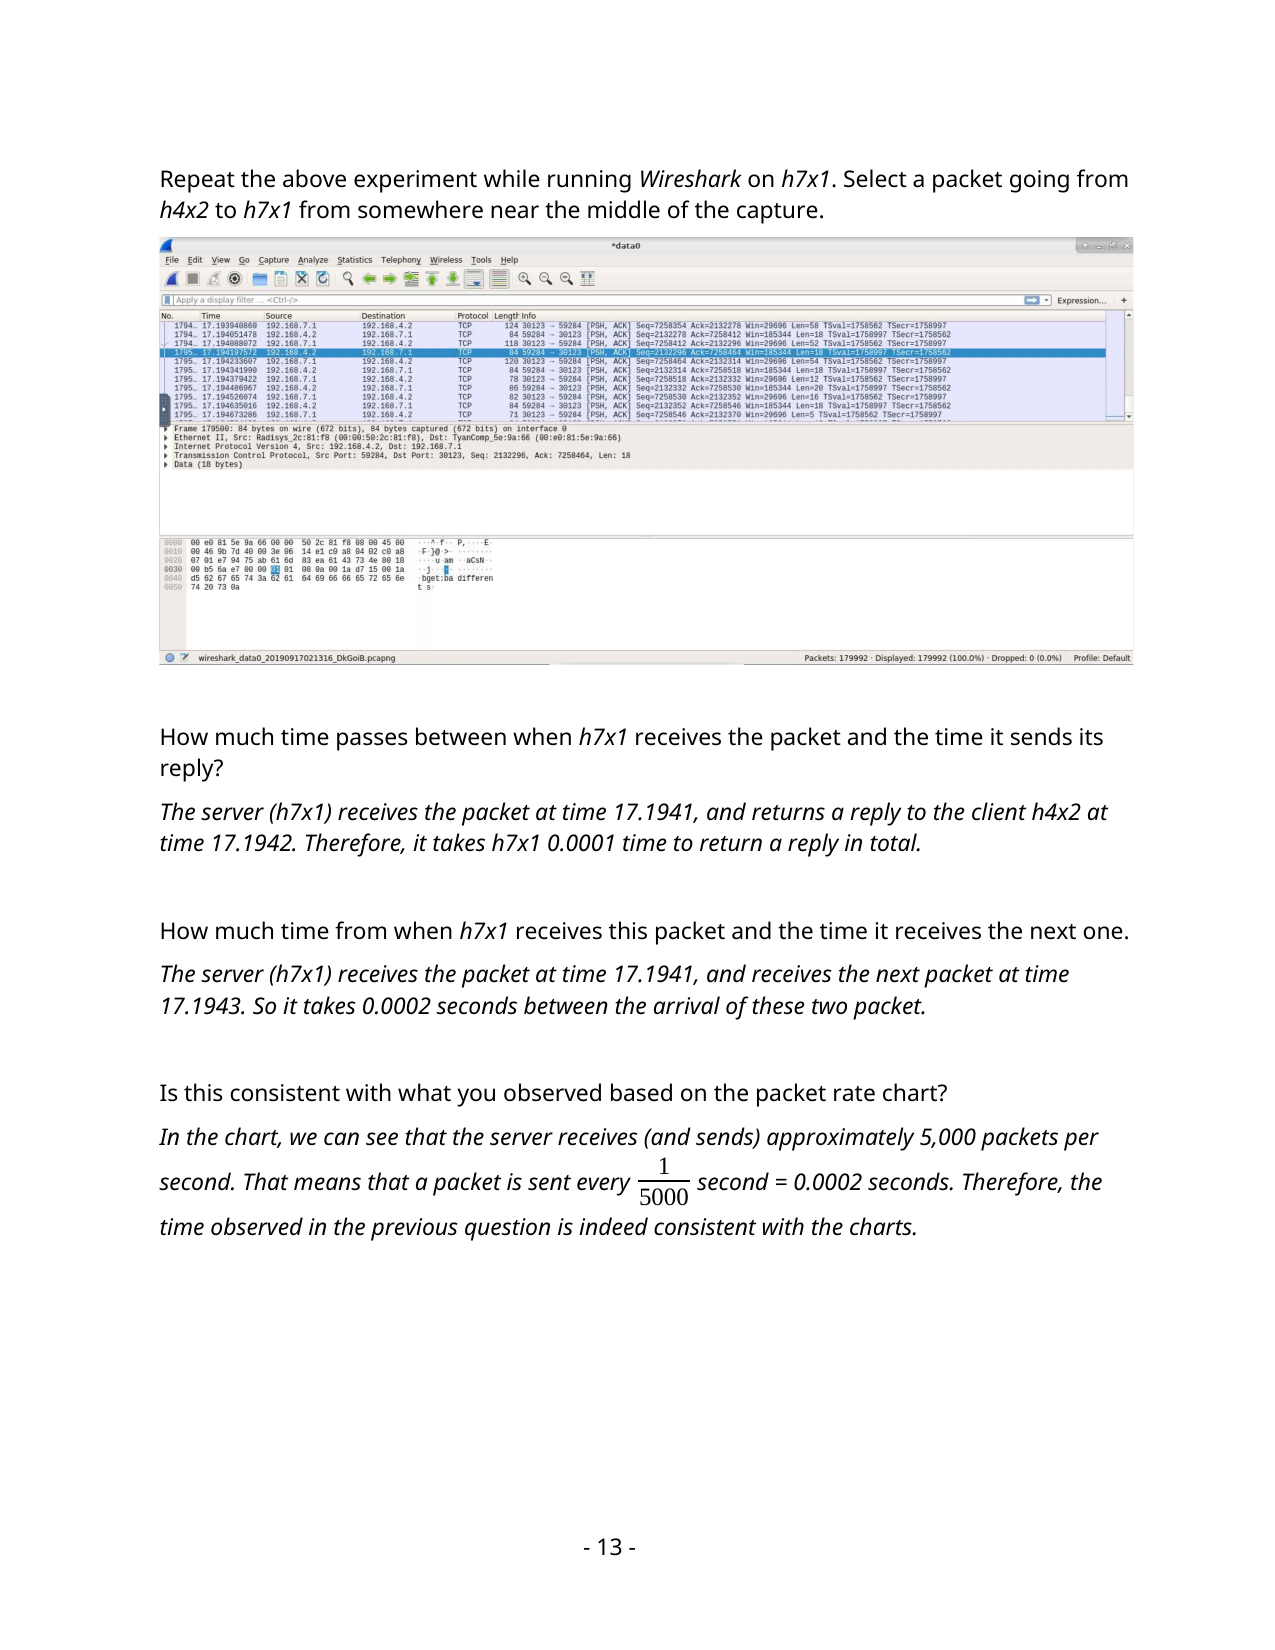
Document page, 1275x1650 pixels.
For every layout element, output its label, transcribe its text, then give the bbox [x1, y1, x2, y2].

text How much time passes between when h7x1 receives the packet and the time it sends its reply? [159, 721, 1134, 783]
text In the chart, we can see that the server receives (and sends) approximately 5,000 packets per second. That means that a packet is sent every second = 0.0002 seconds. Therefore, the time observed in the previous question is indeed consistent with the charts. [159, 1121, 1134, 1242]
text Is this consistent with what you observed based on the packet rate chart? [159, 1077, 1134, 1108]
text Repeat the above experiment while running Wireshark on h7x1. Select a packet going from h4x2 to h7x1 from somewhere near the middle of the capture. [159, 162, 1134, 225]
picture [159, 237, 1134, 665]
text The server (h7x1) receives the packet at time 17.1941, and receives the next packet at time 17.1943. So it takes 0.0002 seconds between the arrival of these two packet. [159, 958, 1134, 1021]
text The server (h7x1) receives the packet at time 17.1941, and returns a reply to the client h4x2 at time 17.1942. Therefore, it takes h7x1 0.0001 time to return a reply in total. [159, 796, 1134, 858]
text How much time from when h7x1 receives this packet and the time it receives the next one. [159, 915, 1134, 946]
